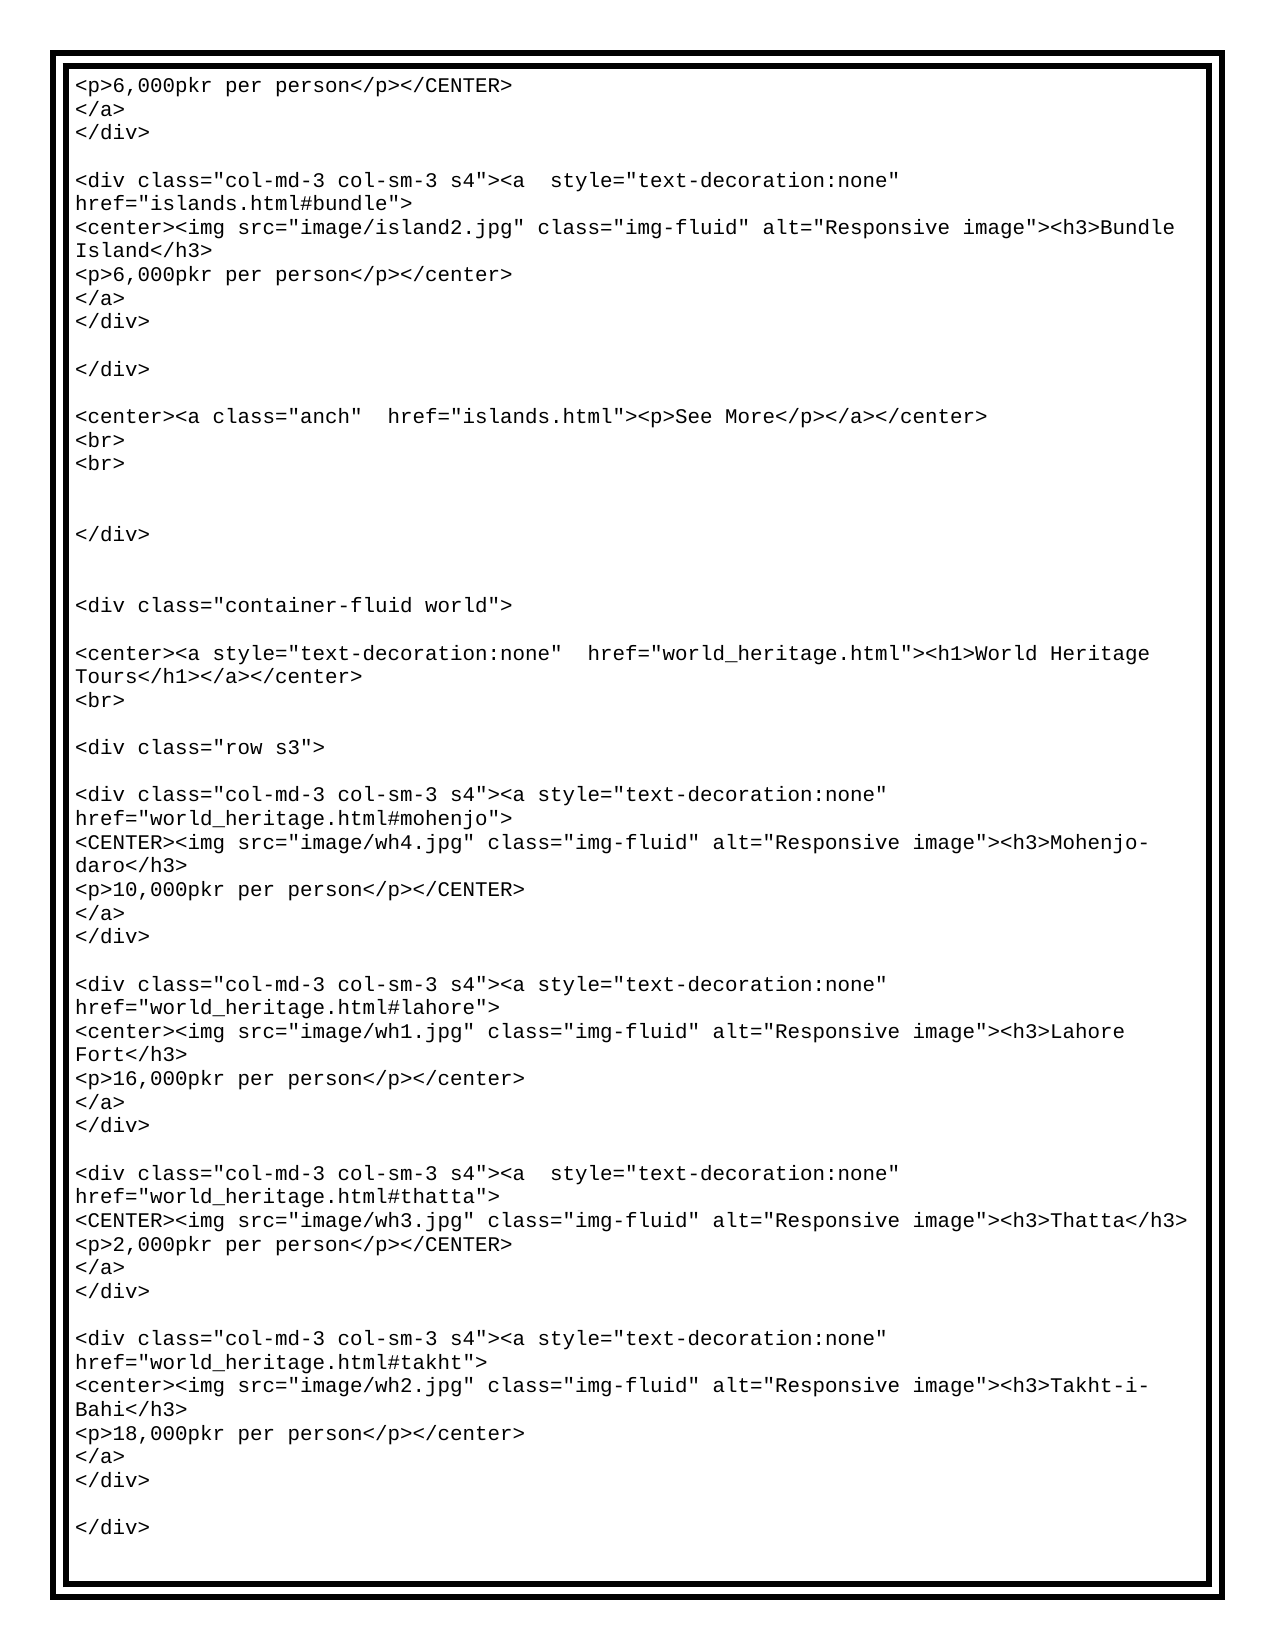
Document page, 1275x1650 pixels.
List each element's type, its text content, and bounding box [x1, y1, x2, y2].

text <p>10,000pkr per person</p></CENTER> [75, 879, 1200, 903]
text <br> [75, 430, 1200, 453]
text </div> [75, 311, 1200, 335]
text </div> [75, 122, 1200, 146]
text <center><img src="image/wh2.jpg" class="img-fluid" alt="Responsive image"><h3>Takht-i-Bahi</h3> [75, 1376, 1200, 1423]
text <center><img src="image/island2.jpg" class="img-fluid" alt="Responsive image"><h3>Bundle Island</h3> [75, 217, 1200, 264]
text <br> [75, 690, 1200, 713]
text </a> [75, 288, 1200, 311]
text <center><a style="text-decoration:none" href="world_heritage.html"><h1>World Heritage Tours</h1></a></center> [75, 642, 1200, 690]
text <p>18,000pkr per person</p></center> [75, 1423, 1200, 1446]
text <p>2,000pkr per person</p></CENTER> [75, 1234, 1200, 1257]
text </a> [75, 99, 1200, 122]
text <CENTER><img src="image/wh4.jpg" class="img-fluid" alt="Responsive image"><h3>Mohenjo-daro</h3> [75, 832, 1200, 879]
text <CENTER><img src="image/wh3.jpg" class="img-fluid" alt="Responsive image"><h3>Thatta</h3> [75, 1210, 1200, 1234]
text </div> [75, 1517, 1200, 1541]
text <p>16,000pkr per person</p></center> [75, 1068, 1200, 1092]
text <div class="col-md-3 col-sm-3 s4"><a style="text-decoration:none" href="world_heritage.html#takht"> [75, 1328, 1200, 1376]
text </a> [75, 1092, 1200, 1115]
text <div class="col-md-3 col-sm-3 s4"><a style="text-decoration:none" href="world_heritage.html#mohenjo"> [75, 784, 1200, 832]
text </div> [75, 524, 1200, 548]
text <p>6,000pkr per person</p></center> [75, 264, 1200, 288]
text </div> [75, 1470, 1200, 1494]
text <p>6,000pkr per person</p></CENTER> [75, 75, 1200, 99]
text <div class="col-md-3 col-sm-3 s4"><a style="text-decoration:none" href="world_heritage.html#lahore"> [75, 973, 1200, 1021]
text </div> [75, 1281, 1200, 1304]
text <center><a class="anch" href="islands.html"><p>See More</p></a></center> [75, 406, 1200, 430]
text <center><img src="image/wh1.jpg" class="img-fluid" alt="Responsive image"><h3>Lahore Fort</h3> [75, 1021, 1200, 1068]
text </div> [75, 359, 1200, 382]
text <div class="col-md-3 col-sm-3 s4"><a style="text-decoration:none" href="islands.html#bundle"> [75, 169, 1200, 217]
text </div> [75, 926, 1200, 950]
text <div class="container-fluid world"> [75, 595, 1200, 619]
text <div class="col-md-3 col-sm-3 s4"><a style="text-decoration:none" href="world_heritage.html#thatta"> [75, 1163, 1200, 1210]
text <div class="row s3"> [75, 737, 1200, 761]
text </div> [75, 1115, 1200, 1139]
text </a> [75, 1257, 1200, 1281]
text <br> [75, 453, 1200, 477]
text </a> [75, 903, 1200, 926]
text </a> [75, 1446, 1200, 1470]
